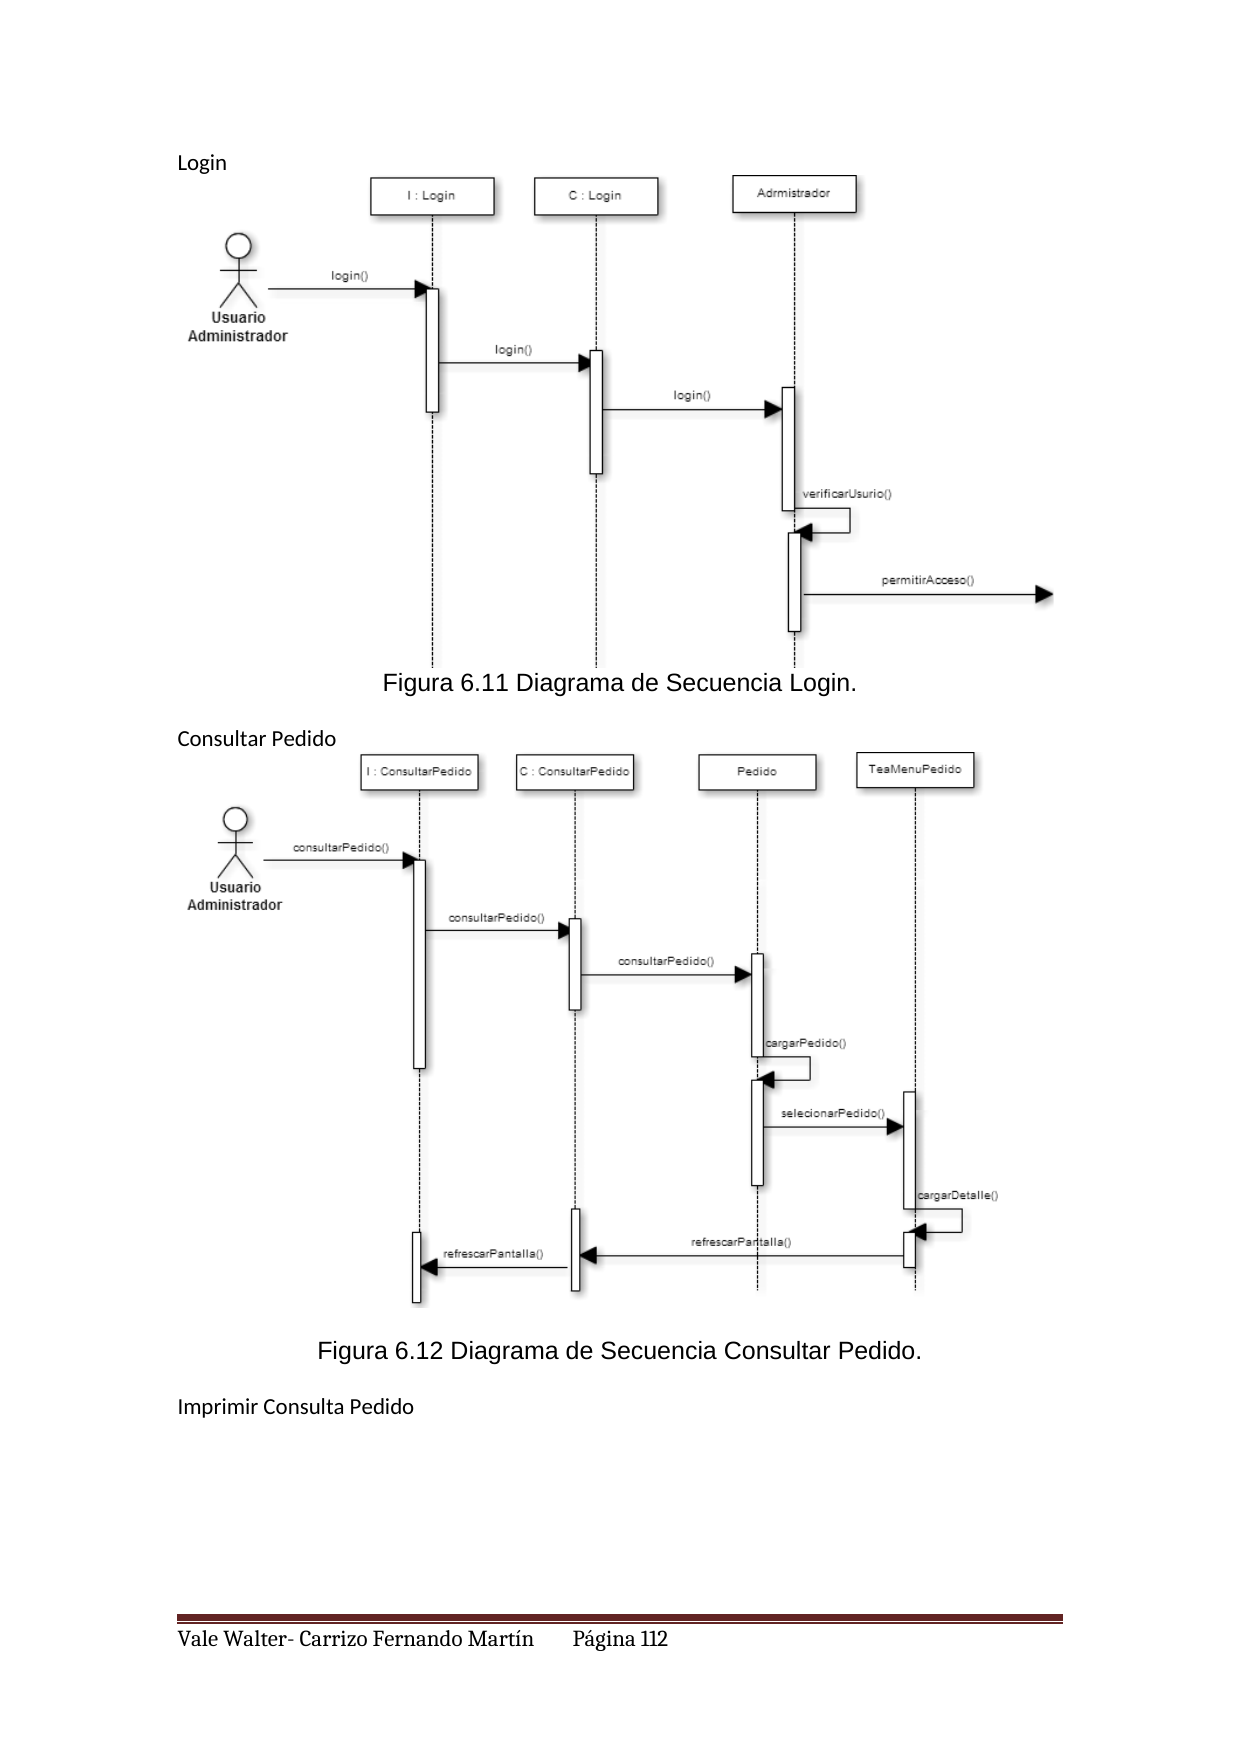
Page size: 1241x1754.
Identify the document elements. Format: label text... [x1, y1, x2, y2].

text Figura 6.11 Diagrama de Secuencia Login. [177, 668, 1063, 697]
text Consultar Pedido [177, 724, 1063, 753]
picture [177, 752, 1026, 1308]
text Login [177, 148, 1063, 176]
text Figura 6.12 Diagrama de Secuencia Consultar Pedido. [177, 1336, 1063, 1364]
text Imprimir Consulta Pedido [177, 1392, 1063, 1421]
picture [177, 175, 1054, 668]
